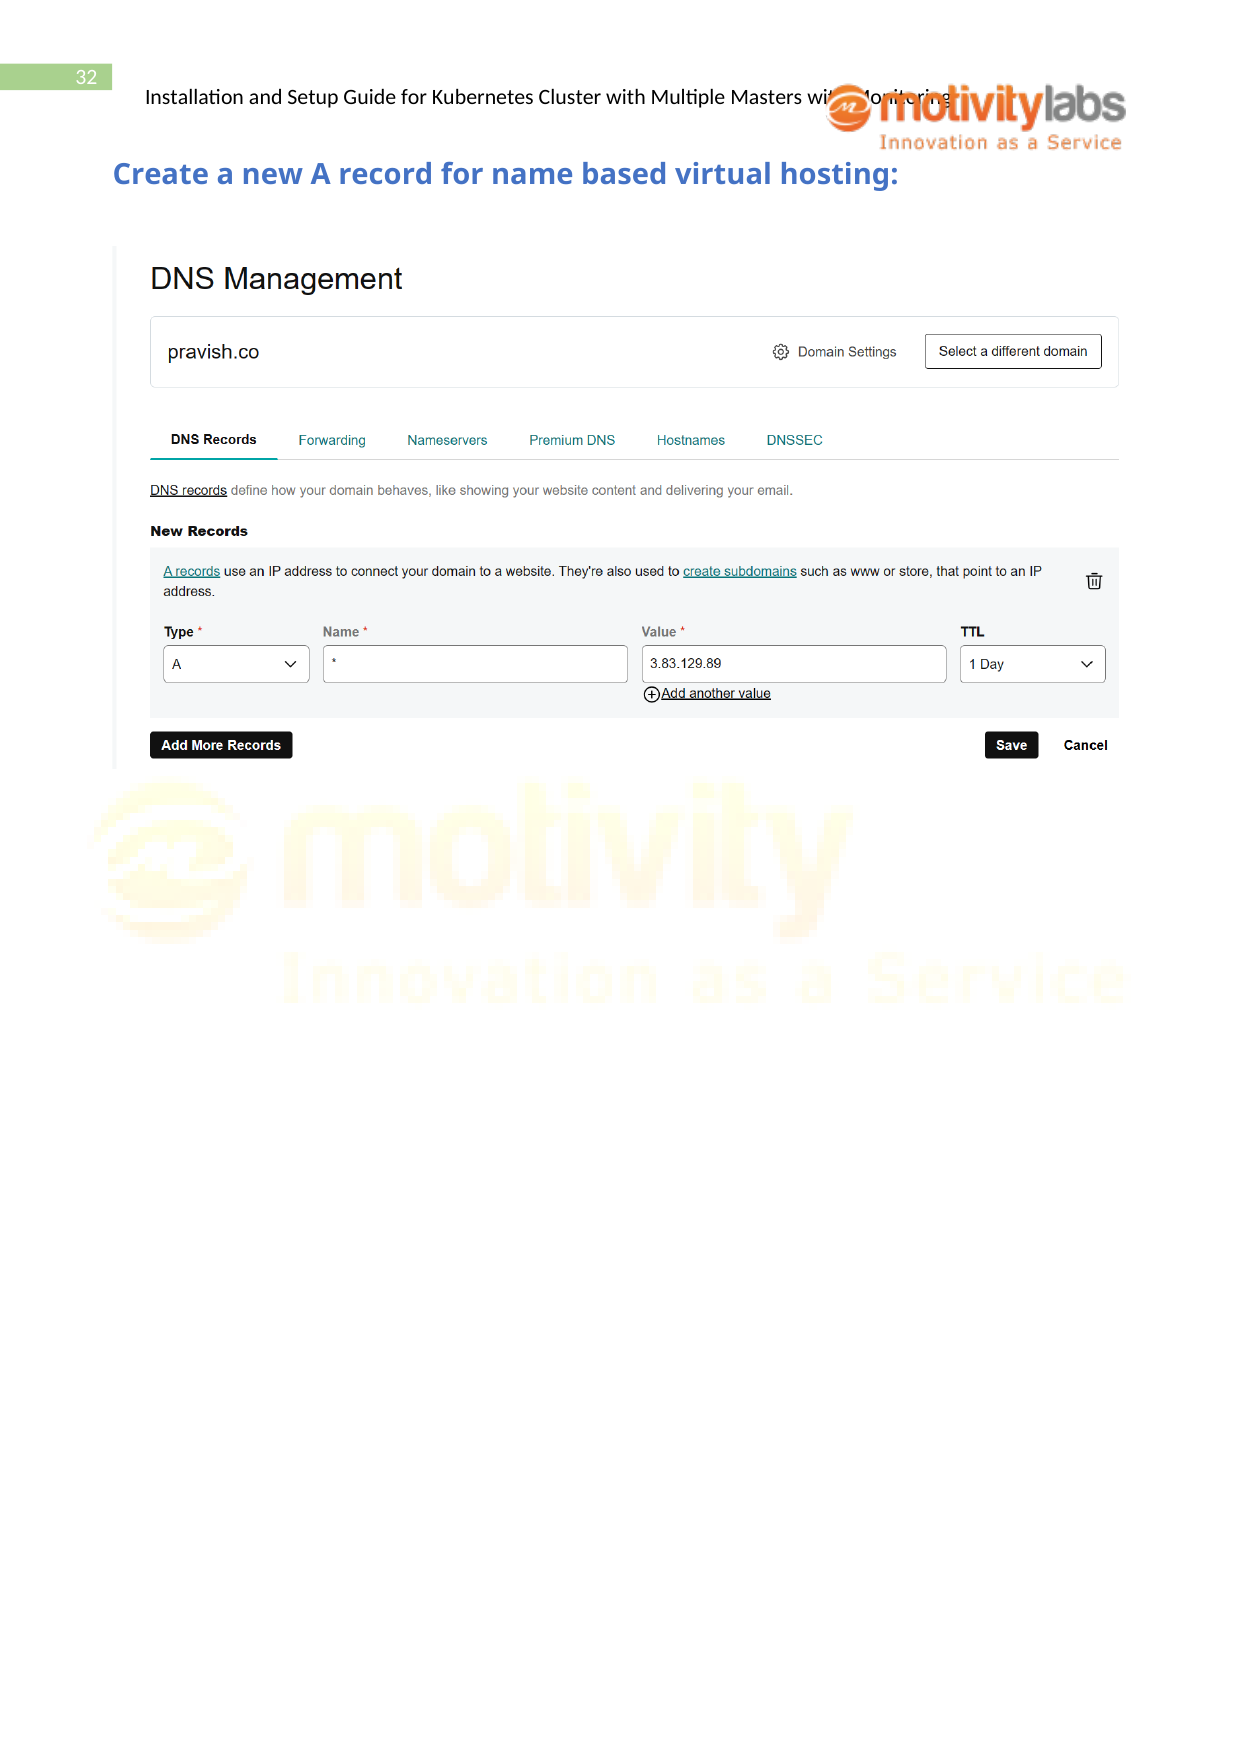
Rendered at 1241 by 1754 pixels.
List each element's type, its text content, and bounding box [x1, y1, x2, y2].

subtitle Create a new A record for name based virtual hosting: [112, 153, 1128, 193]
picture [825, 73, 1129, 154]
picture [112, 246, 1128, 769]
